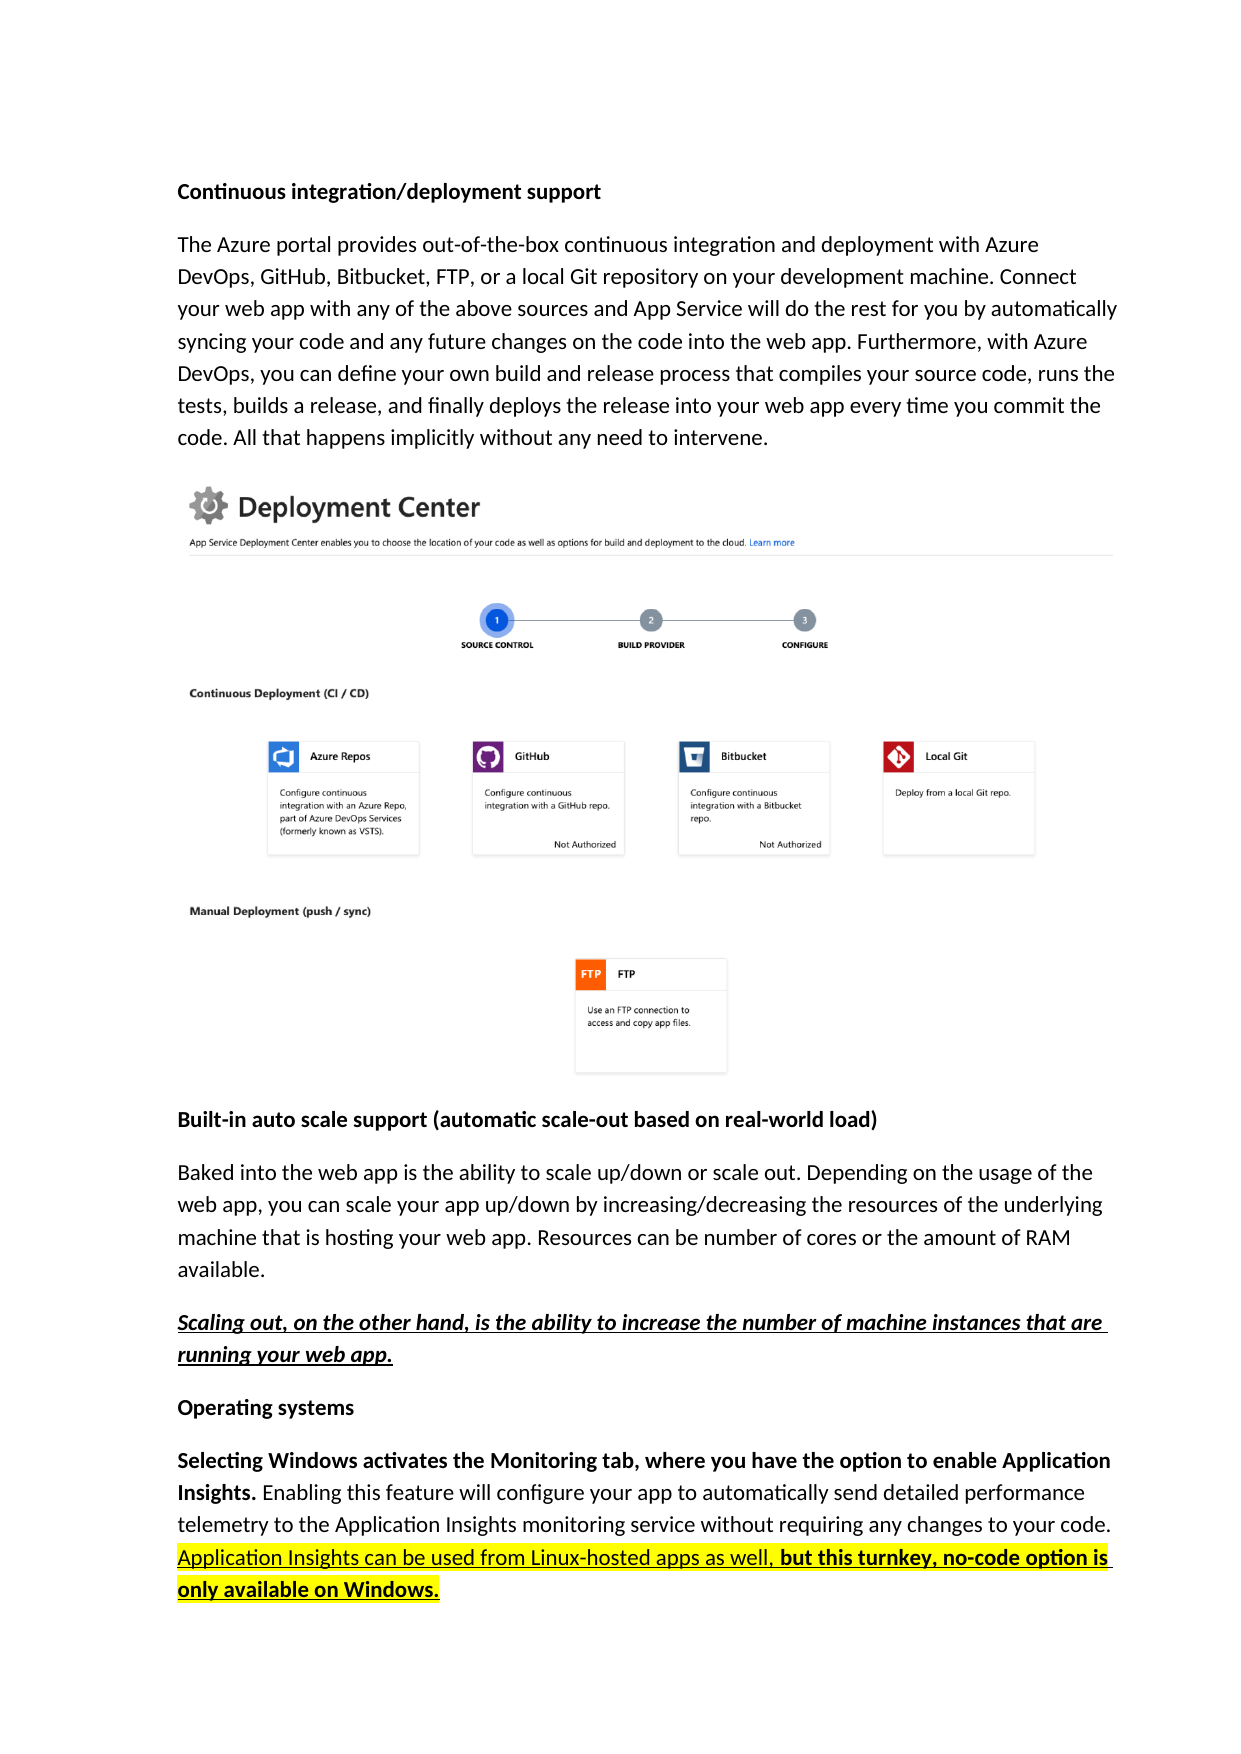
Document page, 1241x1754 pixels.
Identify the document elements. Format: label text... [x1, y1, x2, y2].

picture [177, 476, 1123, 1081]
text Operating systems [177, 1393, 1122, 1421]
text Selecting Windows activates the Monitoring tab, where you have the option to enable Application Insights. Enabling this feature will configure your app to automatically send detailed performance telemetry to the Application Insights monitoring service without requiring any changes to your code. Application Insights can be used from Linux-hosted apps as well, but this turnkey, no-code option is only available on Windows. [177, 1446, 1122, 1603]
text Continuous integration/deployment support [177, 177, 1122, 205]
text Built-in auto scale support (automatic scale-out based on real-world load) [177, 1105, 1122, 1133]
text The Azure portal provides out-of-the-box continuous integration and deployment with Azure DevOps, GitHub, Bitbucket, FTP, or a local Git repository on your development machine. Connect your web app with any of the above sources and App Service will do the rest for you by automatically syncing your code and any future changes on the code into the web app. Furthermore, with Azure DevOps, you can define your own build and release process that compiles your source code, runs the tests, builds a release, and finally deploys the release into your web app every time you commit the code. All that happens implicitly without any need to intervene. [177, 230, 1122, 451]
text Scaling out, on the other hand, is the ability to increase the number of machine instances that are running your web app. [177, 1308, 1122, 1368]
text Baked into the web app is the ability to scale up/down or scale out. Depending on the usage of the web app, you can scale your app up/down by increasing/decreasing the resources of the underlying machine that is hosting your web app. Resources can be number of cores or the amount of RAM available. [177, 1158, 1122, 1283]
